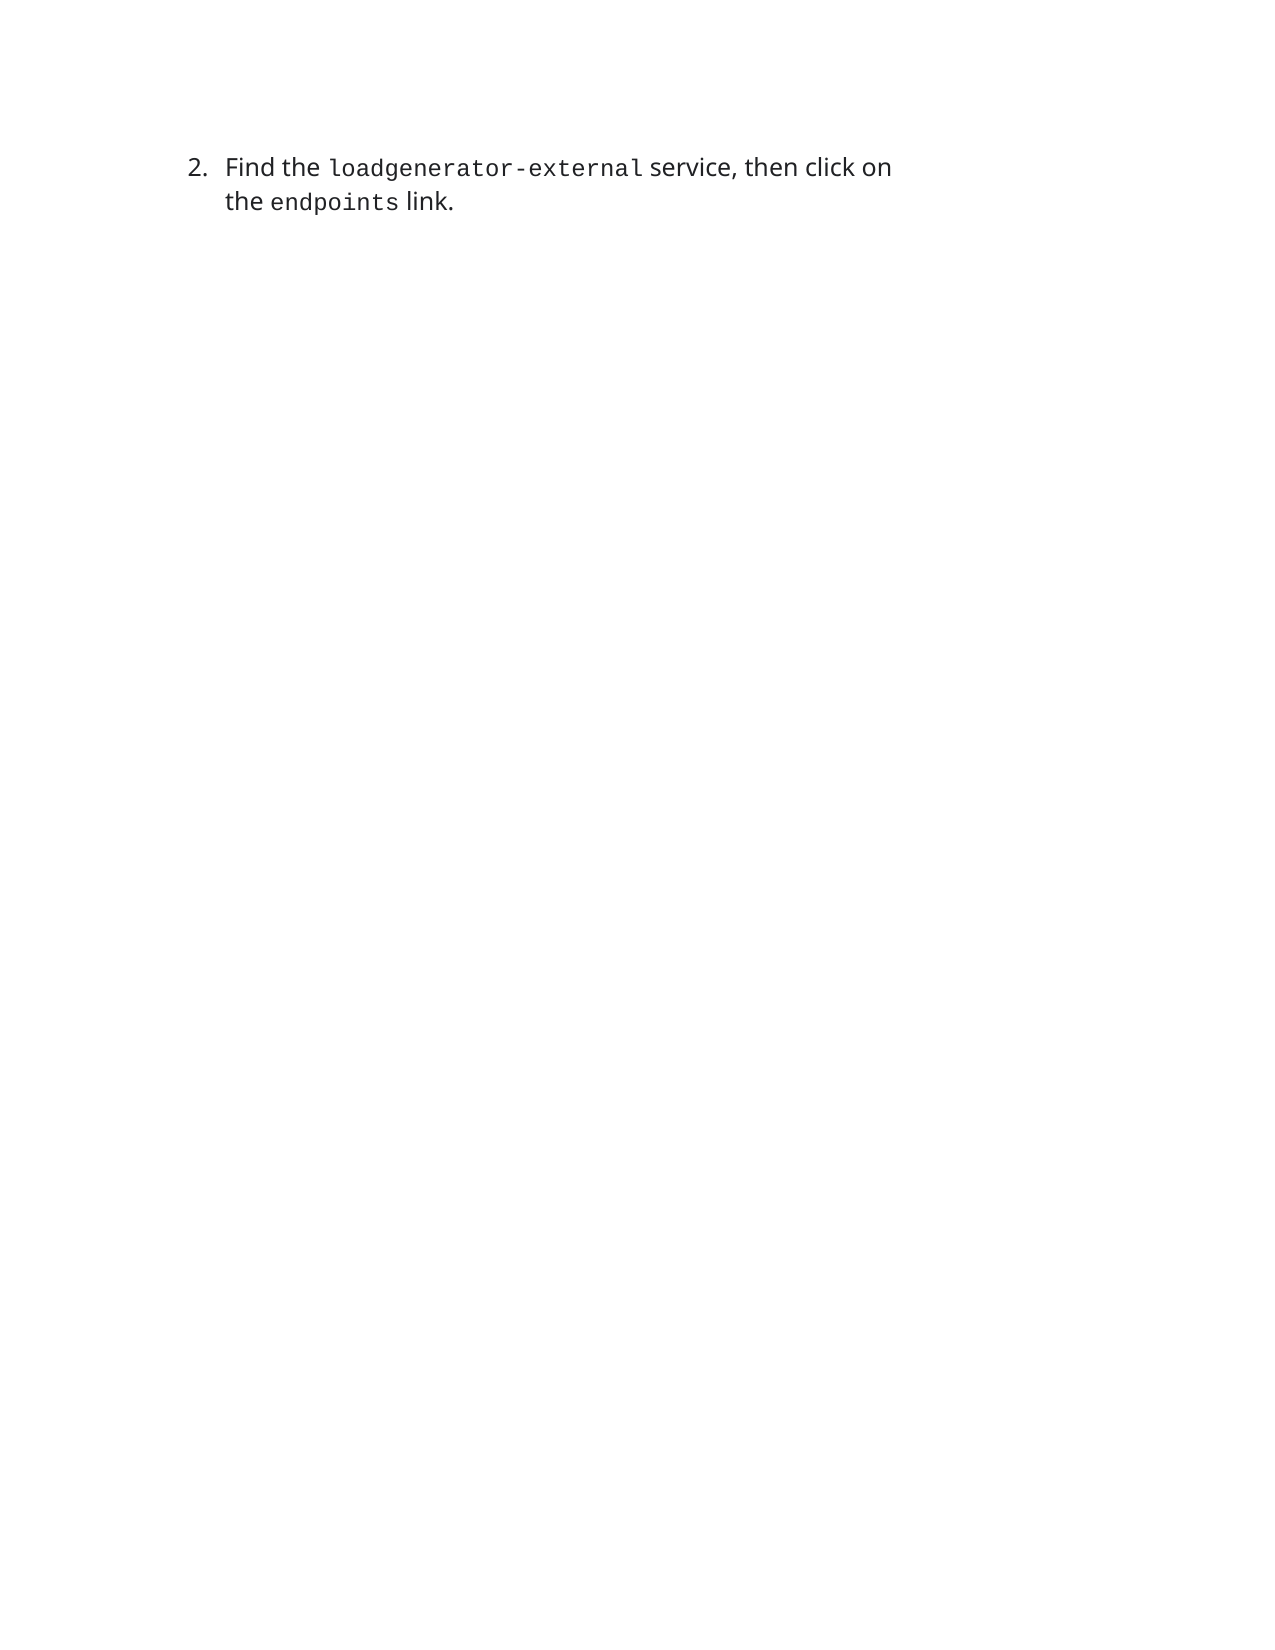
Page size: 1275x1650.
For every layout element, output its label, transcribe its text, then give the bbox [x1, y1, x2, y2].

list Find the loadgenerator-external service, then click on the endpoints link. [187, 150, 1125, 218]
